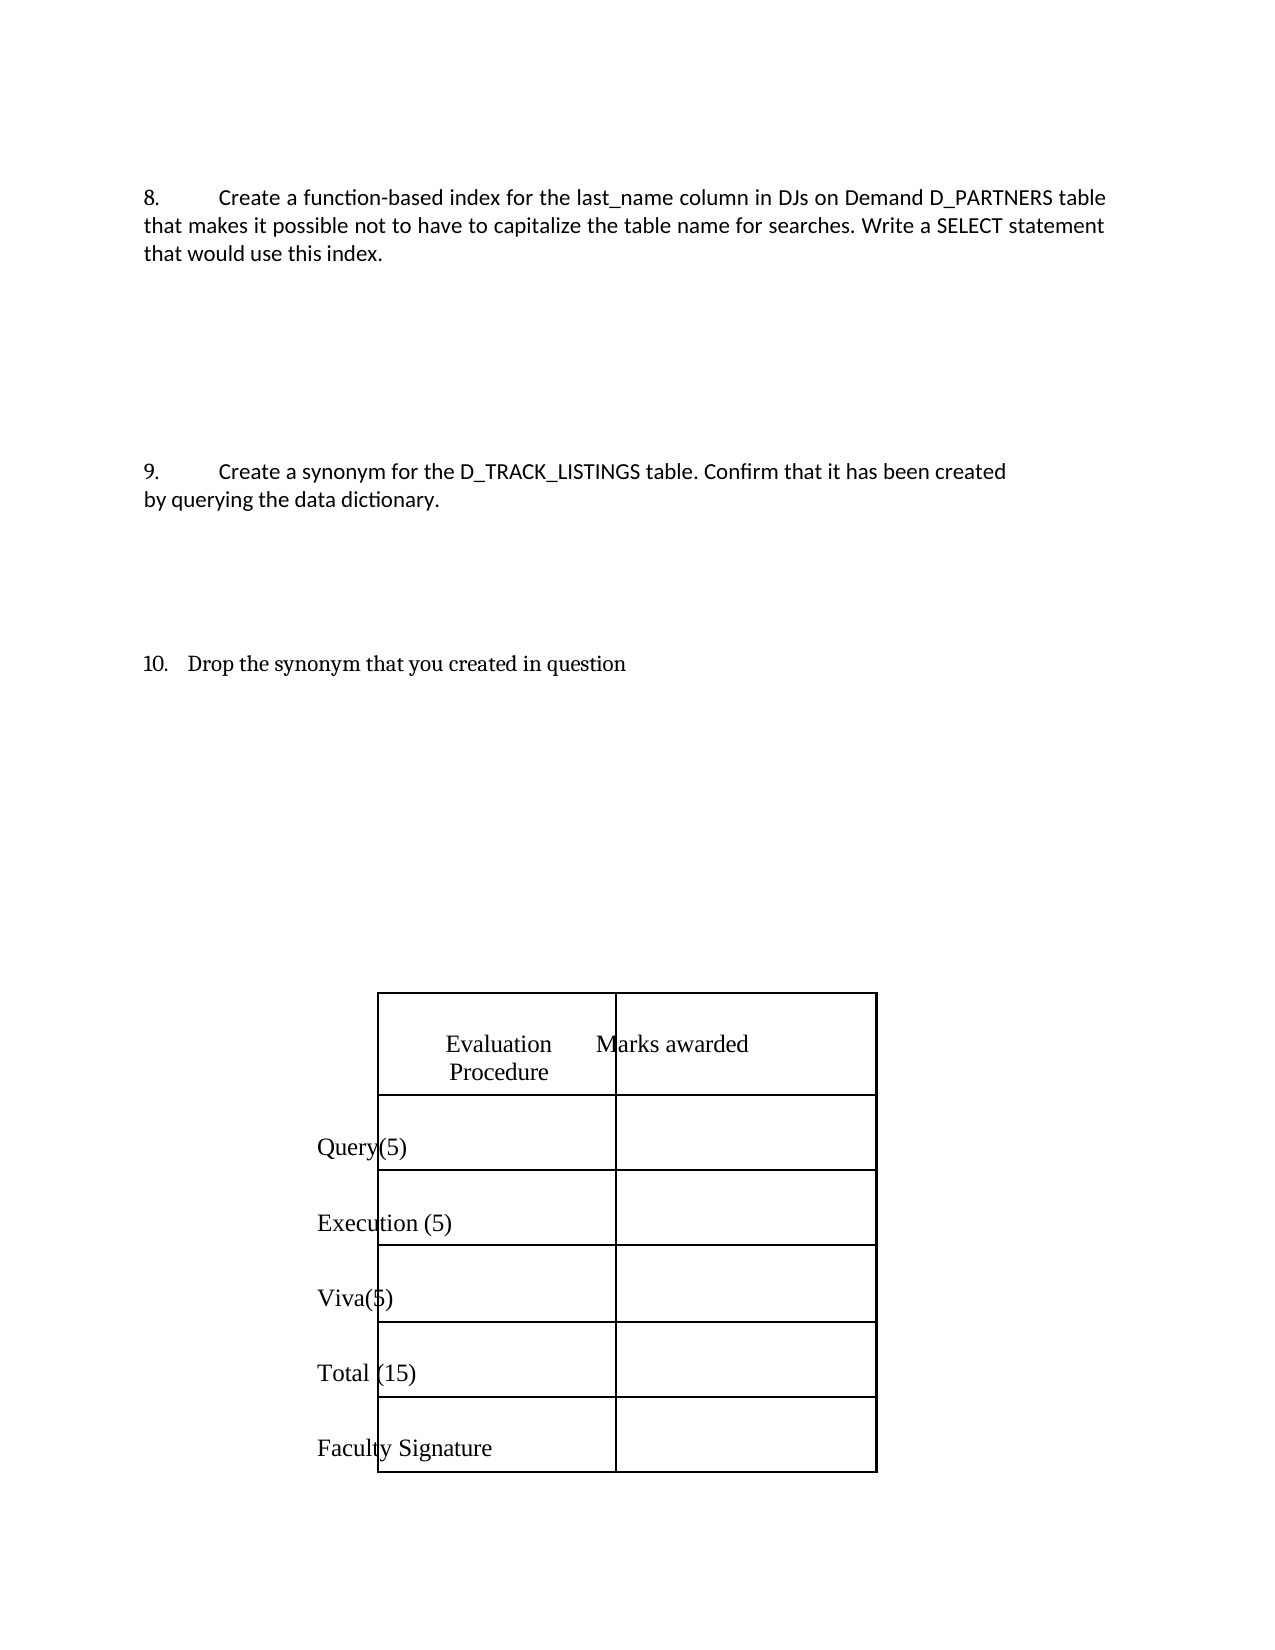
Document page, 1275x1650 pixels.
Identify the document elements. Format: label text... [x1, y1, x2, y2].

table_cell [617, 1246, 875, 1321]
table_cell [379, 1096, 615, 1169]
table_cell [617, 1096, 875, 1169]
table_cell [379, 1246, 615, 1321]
list Create a function-based index for the last_name column in DJs on Demand D_PARTNERS table that makes it possible not to have to capitalize the table name for searches. Write a SELECT statement that would use this index. [144, 183, 1107, 267]
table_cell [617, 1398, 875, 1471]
list Create a synonym for the D_TRACK_LISTINGS table. Confirm that it has been created by querying the data dictionary. [144, 457, 1006, 513]
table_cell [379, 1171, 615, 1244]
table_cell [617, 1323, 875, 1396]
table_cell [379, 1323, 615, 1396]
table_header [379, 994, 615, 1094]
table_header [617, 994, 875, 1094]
list Drop the synonym that you created in question [144, 650, 1275, 677]
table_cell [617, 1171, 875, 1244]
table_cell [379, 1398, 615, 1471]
